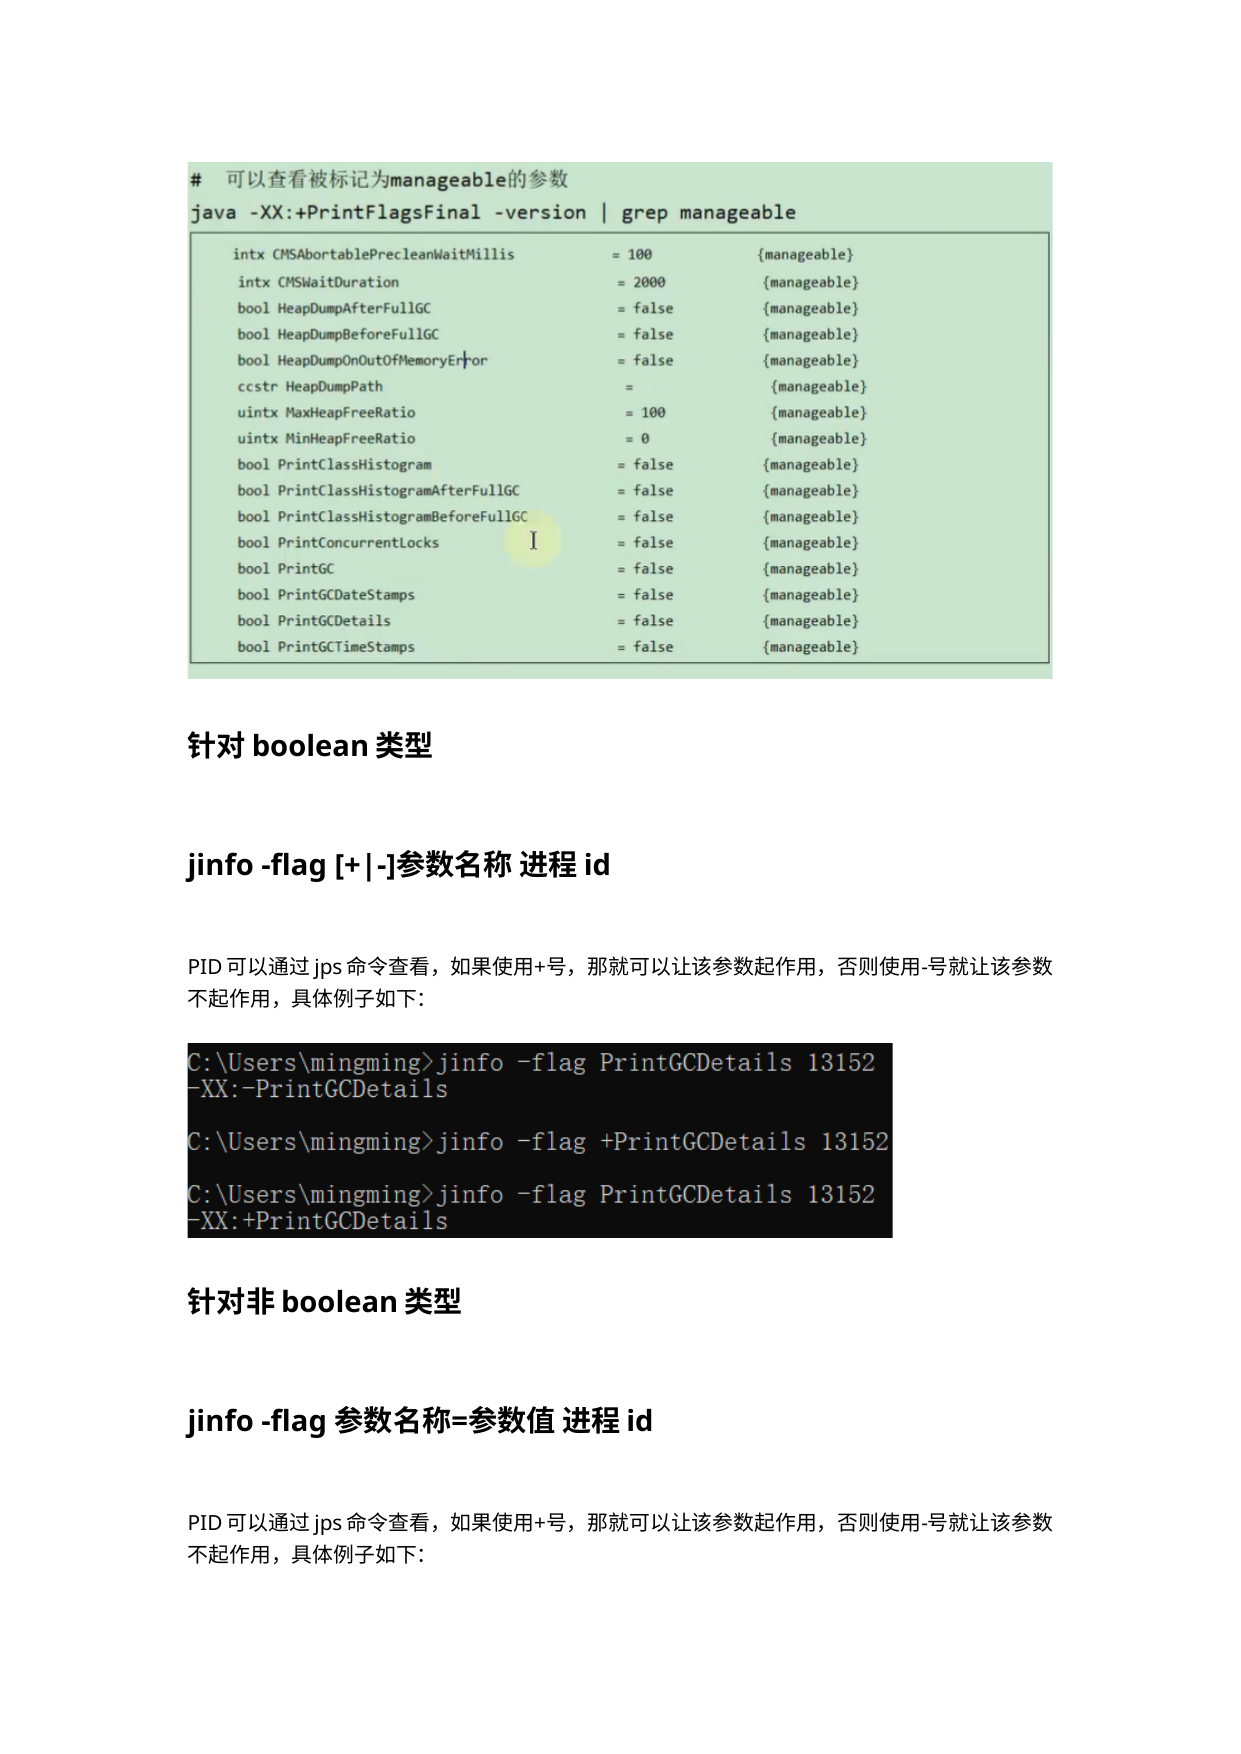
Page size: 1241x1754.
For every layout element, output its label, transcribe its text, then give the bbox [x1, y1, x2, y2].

text jinfo -flag [+|-]参数名称 进程id [187, 830, 1053, 895]
text jinfo -flag 参数名称=参数值 进程id [187, 1386, 1053, 1451]
picture [187, 162, 1053, 679]
text PID可以通过jps命令查看，如果使用+号，那就可以让该参数起作用，否则使用-号就让该参数不起作用，具体例子如下： [187, 949, 1053, 1014]
text 针对boolean类型 [187, 711, 1053, 776]
text PID可以通过jps命令查看，如果使用+号，那就可以让该参数起作用，否则使用-号就让该参数不起作用，具体例子如下： [187, 1505, 1053, 1570]
picture [187, 1043, 893, 1238]
text 针对非boolean类型 [187, 1267, 1053, 1332]
